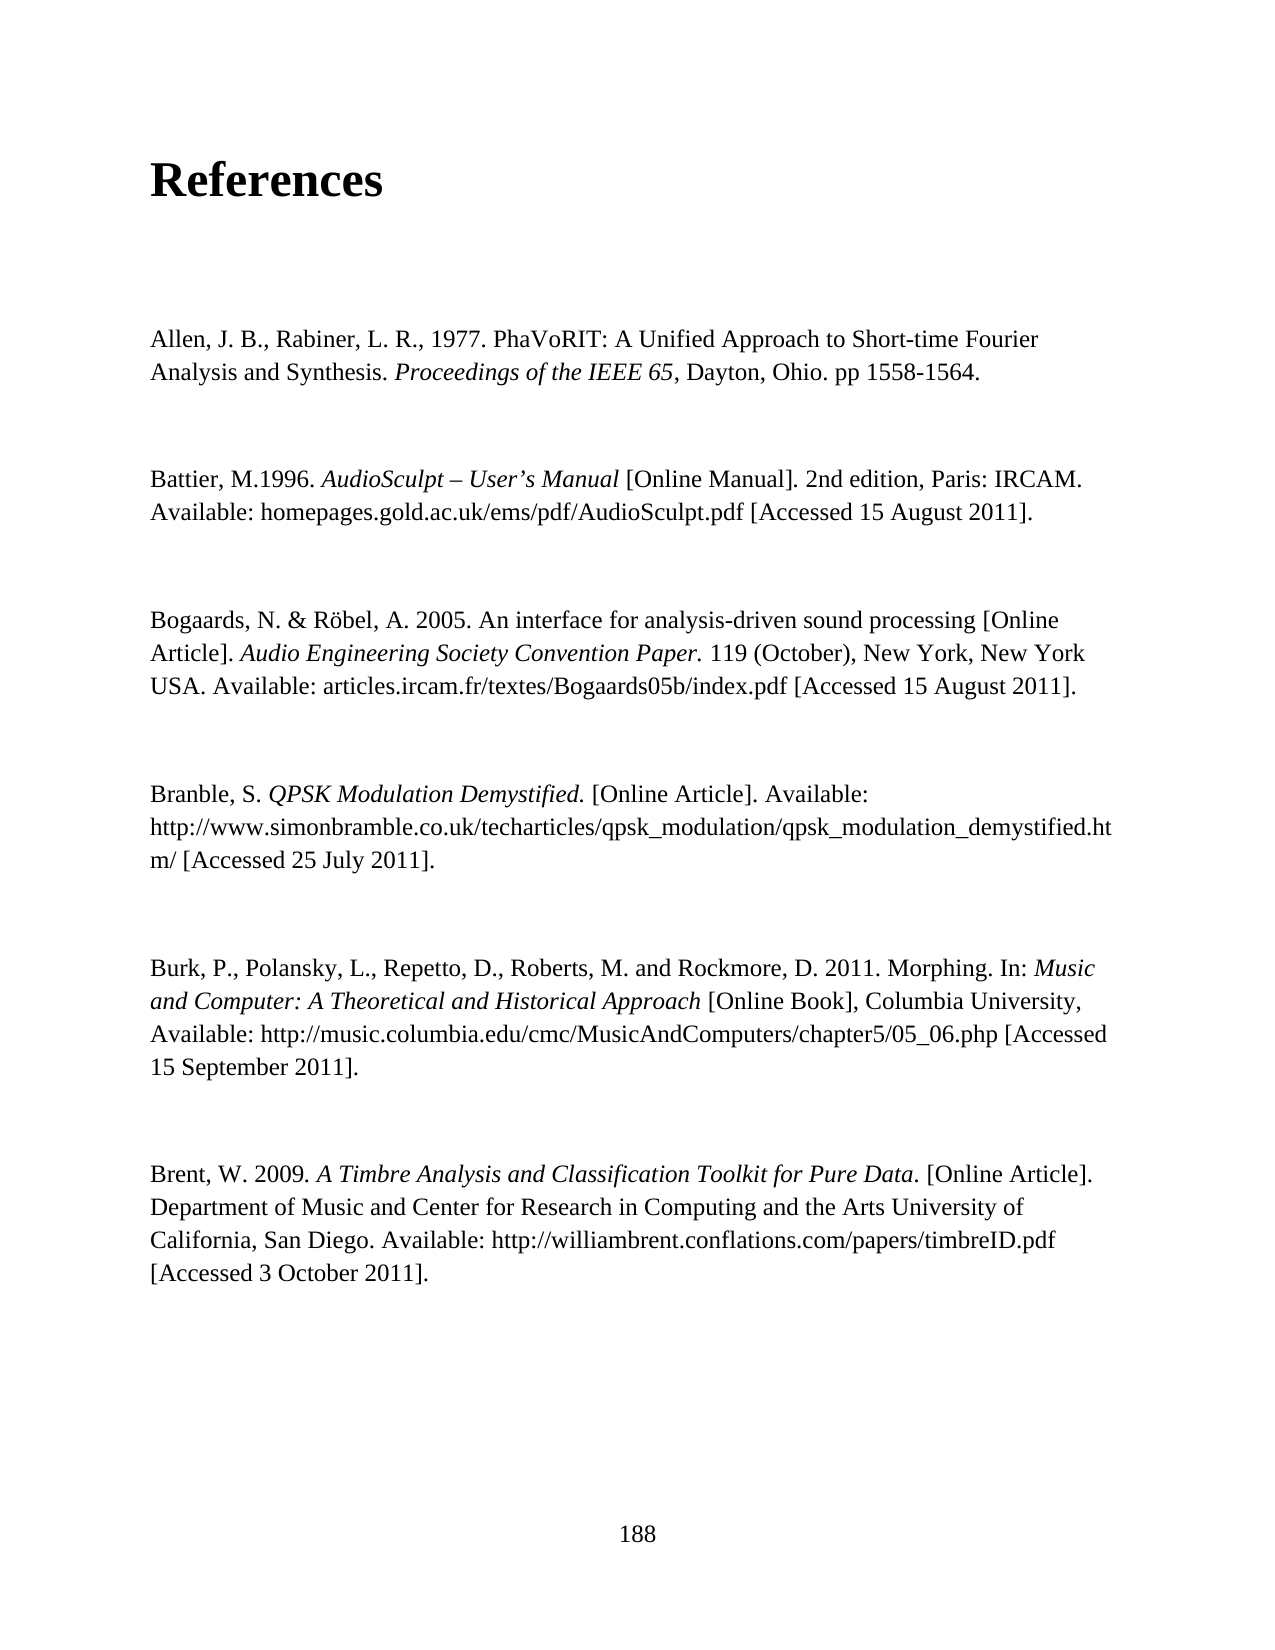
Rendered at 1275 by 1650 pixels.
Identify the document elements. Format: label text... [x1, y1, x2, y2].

subtitle References [150, 150, 1125, 207]
text Burk, P., Polansky, L., Repetto, D., Roberts, M. and Rockmore, D. 2011. Morphing. In: Music and Computer: A Theoretical and Historical Approach [Online Book], Columbia University, Available: http://music.columbia.edu/cmc/MusicAndComputers/chapter5/05_06.php [Accessed 15 September 2011]. [150, 953, 1125, 1081]
text Branble, S. QPSK Modulation Demystified. [Online Article]. Available: http://www.simonbramble.co.uk/techarticles/qpsk_modulation/qpsk_modulation_demystified.htm/ [Accessed 25 July 2011]. [150, 779, 1125, 874]
text Battier, M.1996. AudioSculpt – User’s Manual [Online Manual]. 2nd edition, Paris: IRCAM. Available: homepages.gold.ac.uk/ems/pdf/AudioSculpt.pdf [Accessed 15 August 2011]. [150, 464, 1125, 526]
text Brent, W. 2009. A Timbre Analysis and Classification Toolkit for Pure Data. [Online Article]. Department of Music and Center for Research in Computing and the Arts University of California, San Diego. Available: http://williambrent.conflations.com/papers/timbreID.pdf [Accessed 3 October 2011]. [150, 1159, 1125, 1287]
text Bogaards, N. & Röbel, A. 2005. An interface for analysis-driven sound processing [Online Article]. Audio Engineering Society Convention Paper. 119 (October), New York, New York USA. Available: articles.ircam.fr/textes/Bogaards05b/index.pdf [Accessed 15 August 2011]. [150, 605, 1125, 700]
text Allen, J. B., Rabiner, L. R., 1977. PhaVoRIT: A Unified Approach to Short-time Fourier Analysis and Synthesis. Proceedings of the IEEE 65, Dayton, Ohio. pp 1558-1564. [150, 324, 1125, 386]
